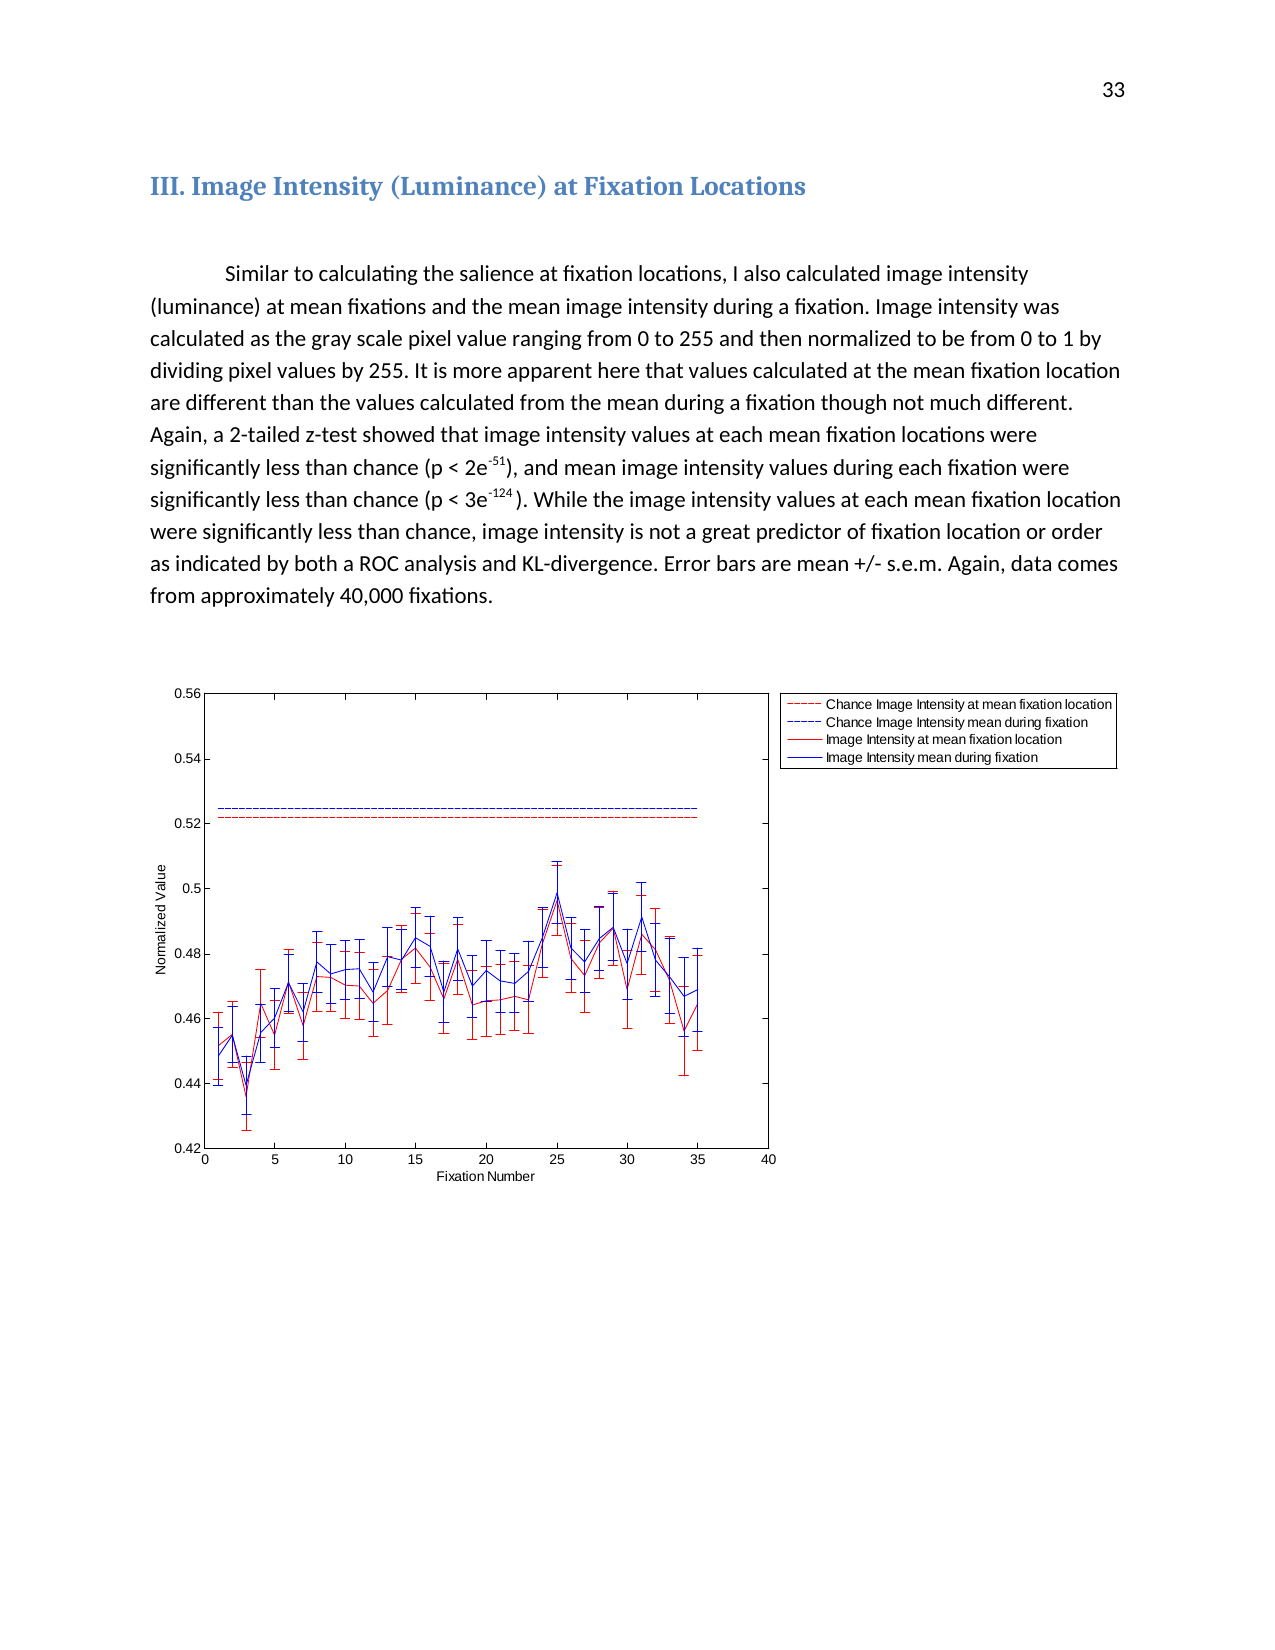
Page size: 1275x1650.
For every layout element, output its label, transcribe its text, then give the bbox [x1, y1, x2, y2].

subtitle III. Image Intensity (Luminance) at Fixation Locations [150, 171, 1125, 202]
text Similar to calculating the salience at fixation locations, I also calculated image intensity (luminance) at mean fixations and the mean image intensity during a fixation. Image intensity was calculated as the gray scale pixel value ranging from 0 to 255 and then normalized to be from 0 to 1 by dividing pixel values by 255. It is more apparent here that values calculated at the mean fixation location are different than the values calculated from the mean during a fixation though not much different. Again, a 2-tailed z-test showed that image intensity values at each mean fixation locations were significantly less than chance (p < 2e-51), and mean image intensity values during each fixation were significantly less than chance (p < 3e-124 ). While the image intensity values at each mean fixation location were significantly less than chance, image intensity is not a great predictor of fixation location or order as indicated by both a ROC analysis and KL-divergence. Error bars are mean +/- s.e.m. Again, data comes from approximately 40,000 fixations. [150, 259, 1125, 609]
